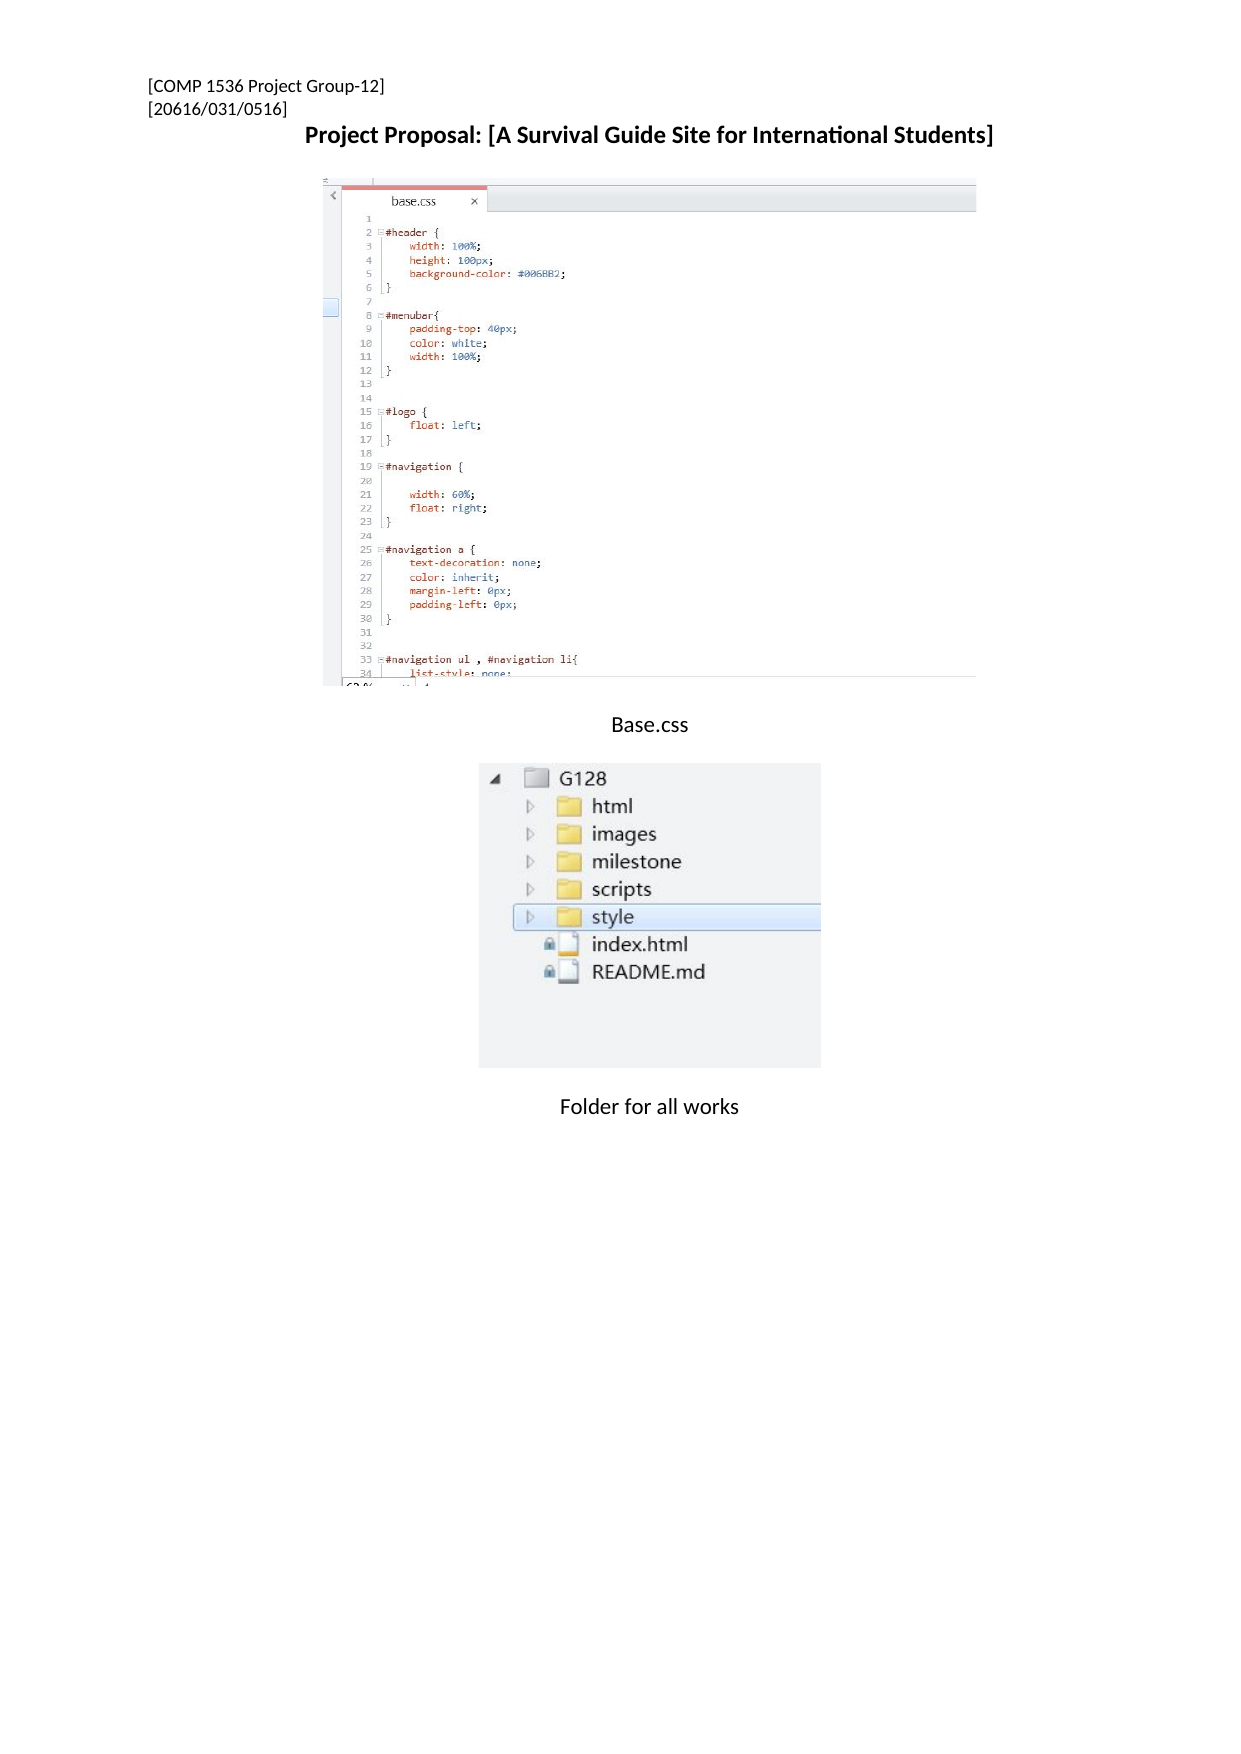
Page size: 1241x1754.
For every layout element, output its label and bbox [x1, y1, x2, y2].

picture [322, 178, 977, 686]
picture [478, 763, 821, 1068]
